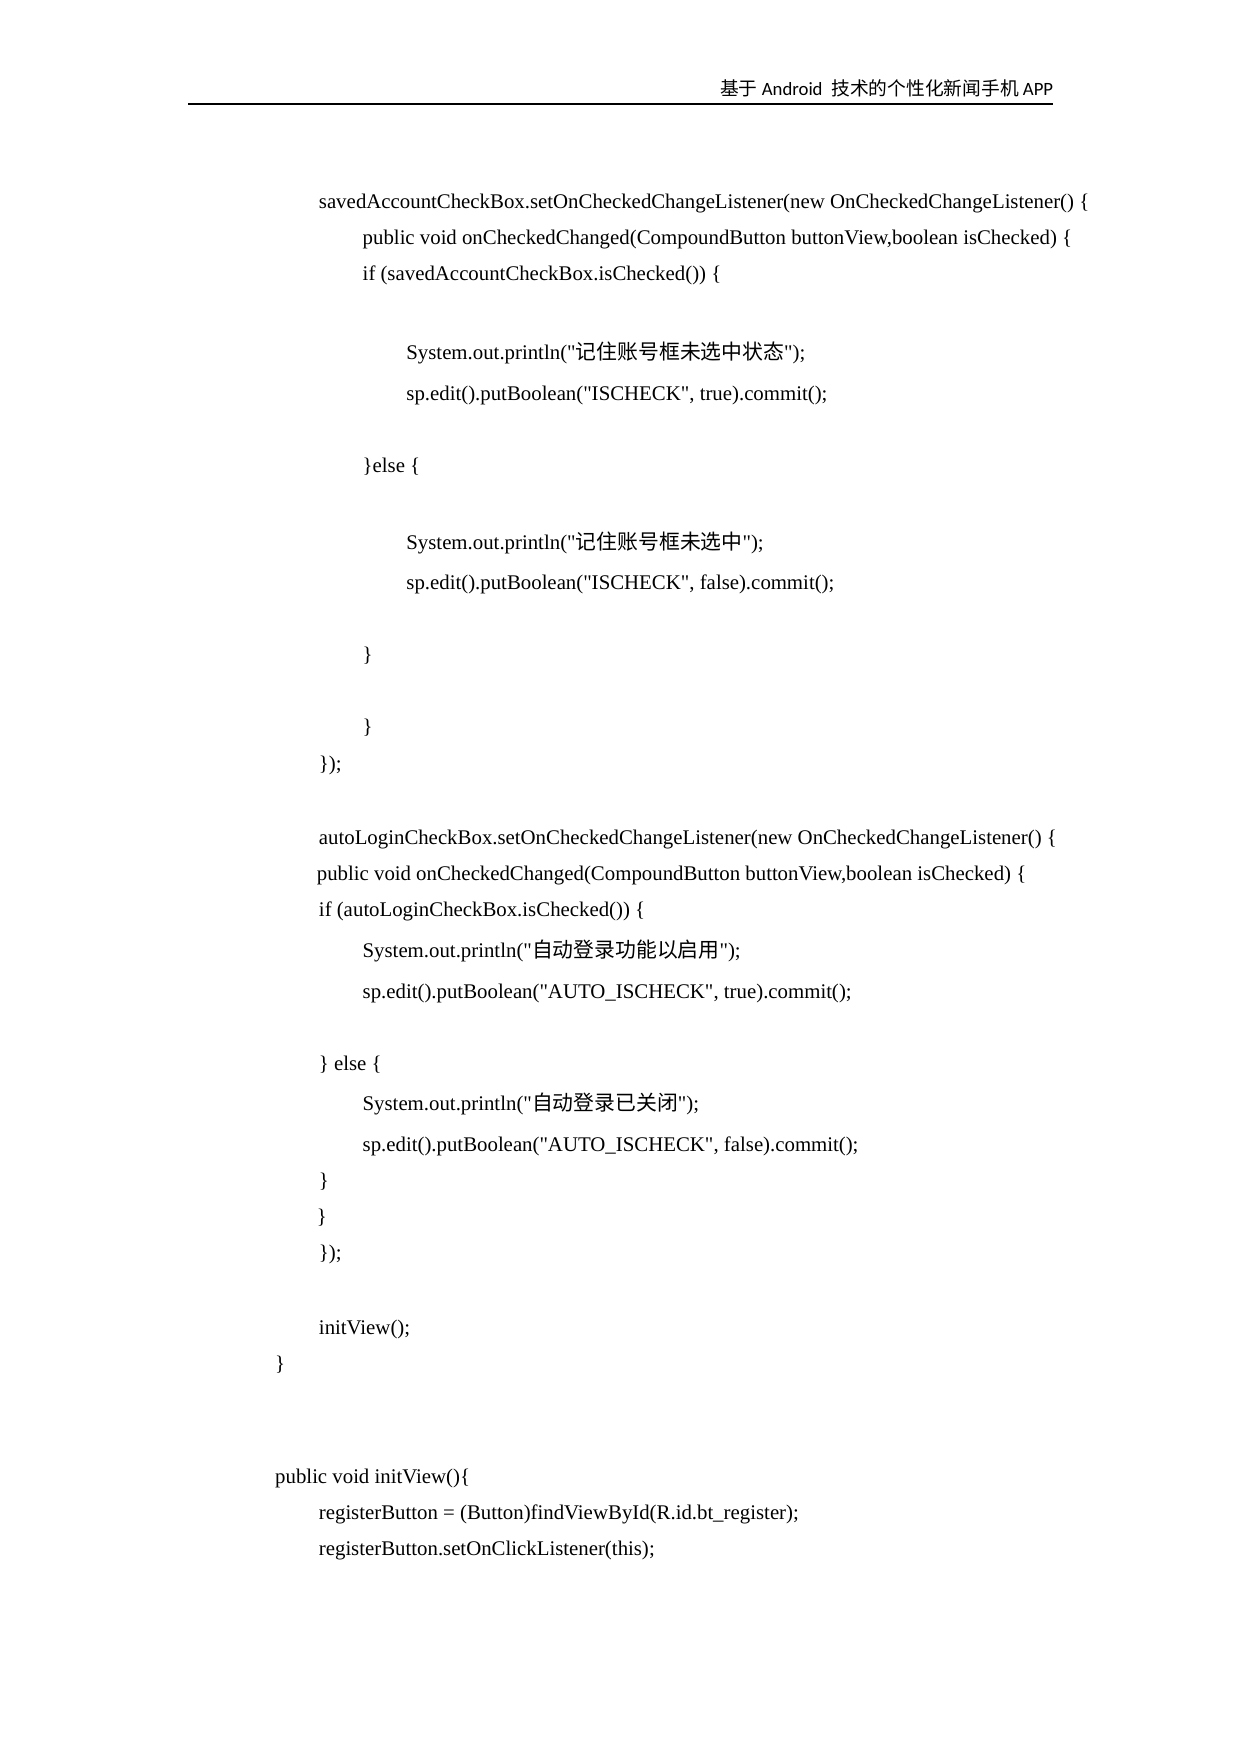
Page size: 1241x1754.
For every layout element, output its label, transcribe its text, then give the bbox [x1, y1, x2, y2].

text sp.edit().putBoolean("ISCHECK", false).commit(); [187, 570, 1125, 594]
text System.out.println("记住账号框未选中状态"); [187, 335, 1125, 366]
text } [187, 1204, 1125, 1228]
text }else { [187, 453, 1125, 477]
text public void onCheckedChanged(CompoundButton buttonView,boolean isChecked) { [187, 225, 1125, 249]
text System.out.println("记住账号框未选中"); [187, 525, 1125, 555]
text System.out.println("自动登录功能以启用"); [187, 933, 1125, 963]
text initView(); [187, 1315, 1125, 1339]
text }); [187, 750, 1125, 774]
text } [187, 1168, 1125, 1192]
text sp.edit().putBoolean("AUTO_ISCHECK", true).commit(); [187, 978, 1125, 1003]
text registerButton = (Button)findViewById(R.id.bt_register); [187, 1500, 1125, 1524]
text } [187, 642, 1125, 666]
text System.out.println("自动登录已关闭"); [187, 1087, 1125, 1117]
text autoLoginCheckBox.setOnCheckedChangeListener(new OnCheckedChangeListener() { [187, 825, 1125, 849]
text } else { [187, 1051, 1125, 1075]
text if (savedAccountCheckBox.isChecked()) { [187, 261, 1125, 285]
text public void initView(){ [187, 1464, 1125, 1488]
text registerButton.setOnClickListener(this); [187, 1536, 1125, 1560]
text sp.edit().putBoolean("ISCHECK", true).commit(); [187, 381, 1125, 405]
text }); [187, 1240, 1125, 1264]
text if (autoLoginCheckBox.isChecked()) { [187, 897, 1125, 921]
text sp.edit().putBoolean("AUTO_ISCHECK", false).commit(); [187, 1132, 1125, 1156]
text } [187, 1351, 1125, 1375]
text savedAccountCheckBox.setOnCheckedChangeListener(new OnCheckedChangeListener() { [187, 189, 1125, 213]
text public void onCheckedChanged(CompoundButton buttonView,boolean isChecked) { [187, 861, 1125, 885]
text } [187, 714, 1125, 738]
